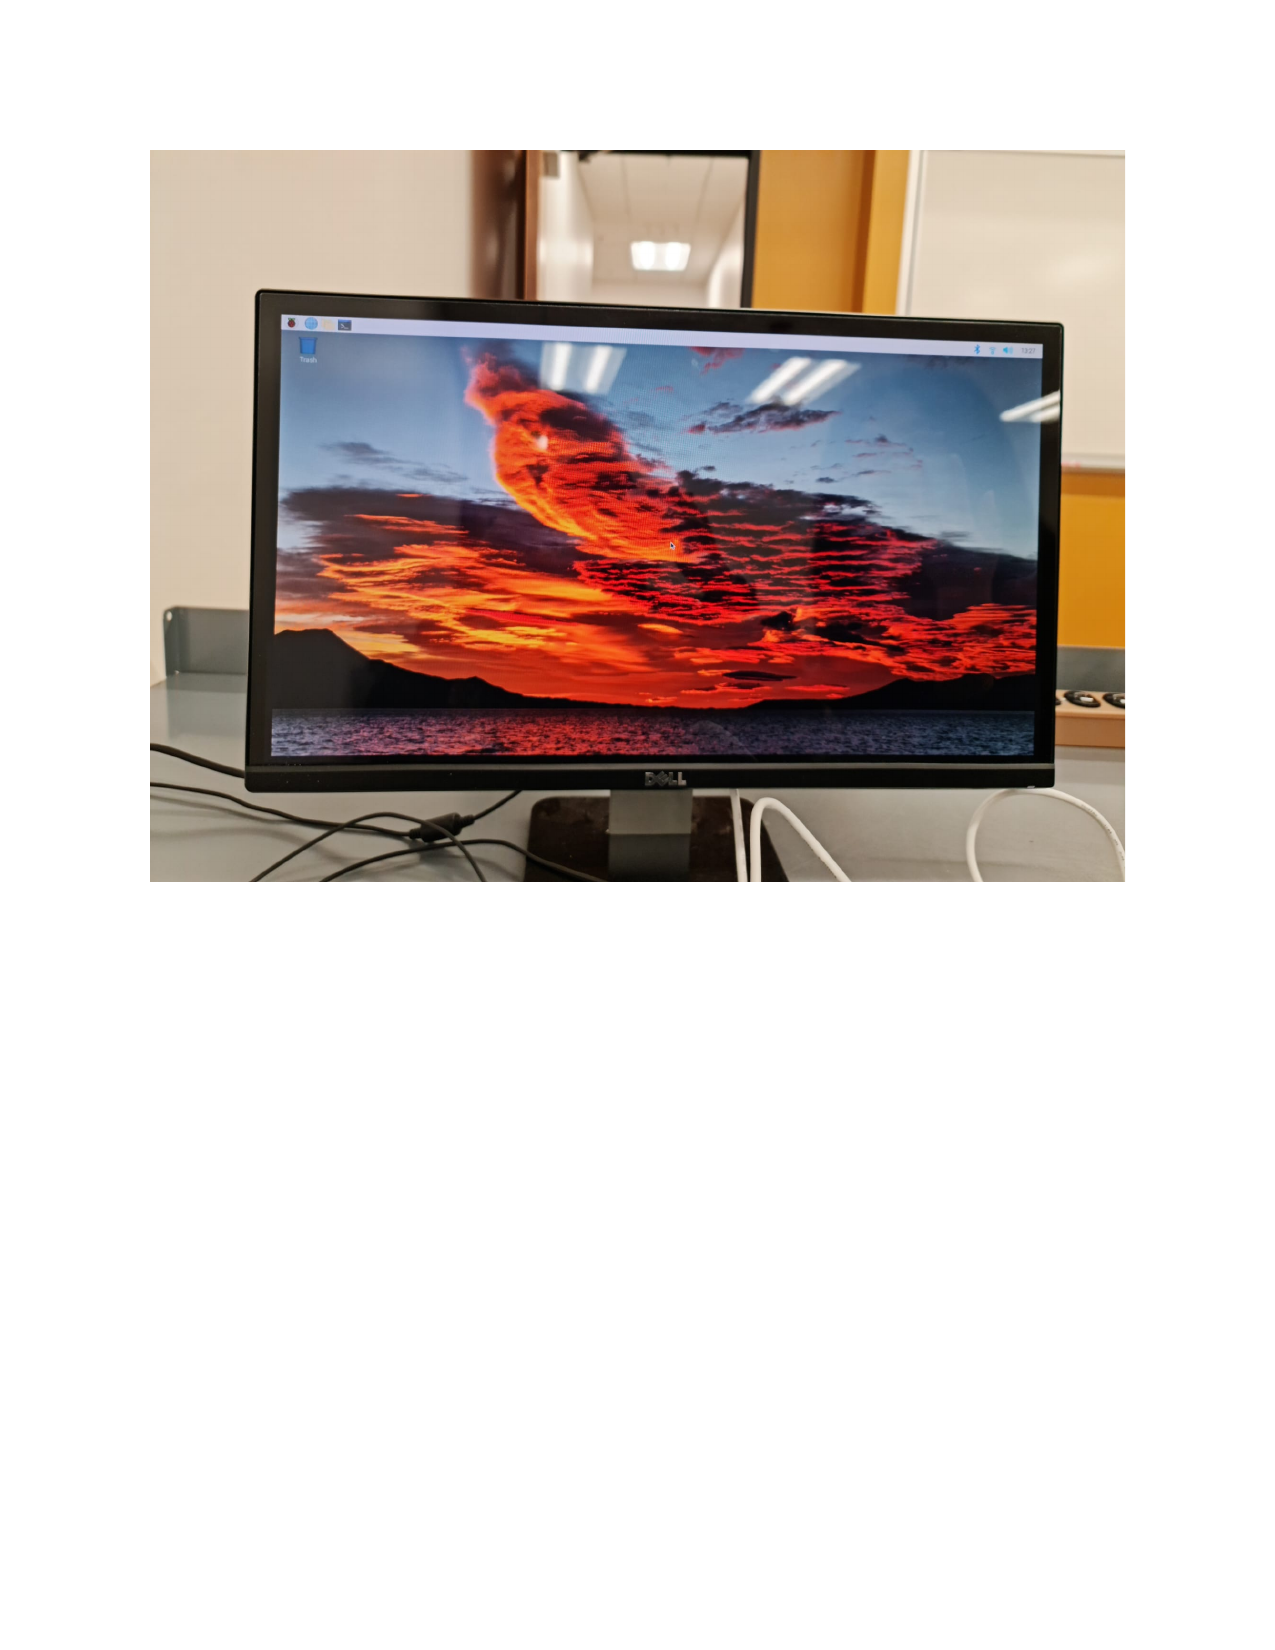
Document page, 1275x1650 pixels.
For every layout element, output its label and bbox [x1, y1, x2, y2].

picture [150, 150, 1125, 882]
